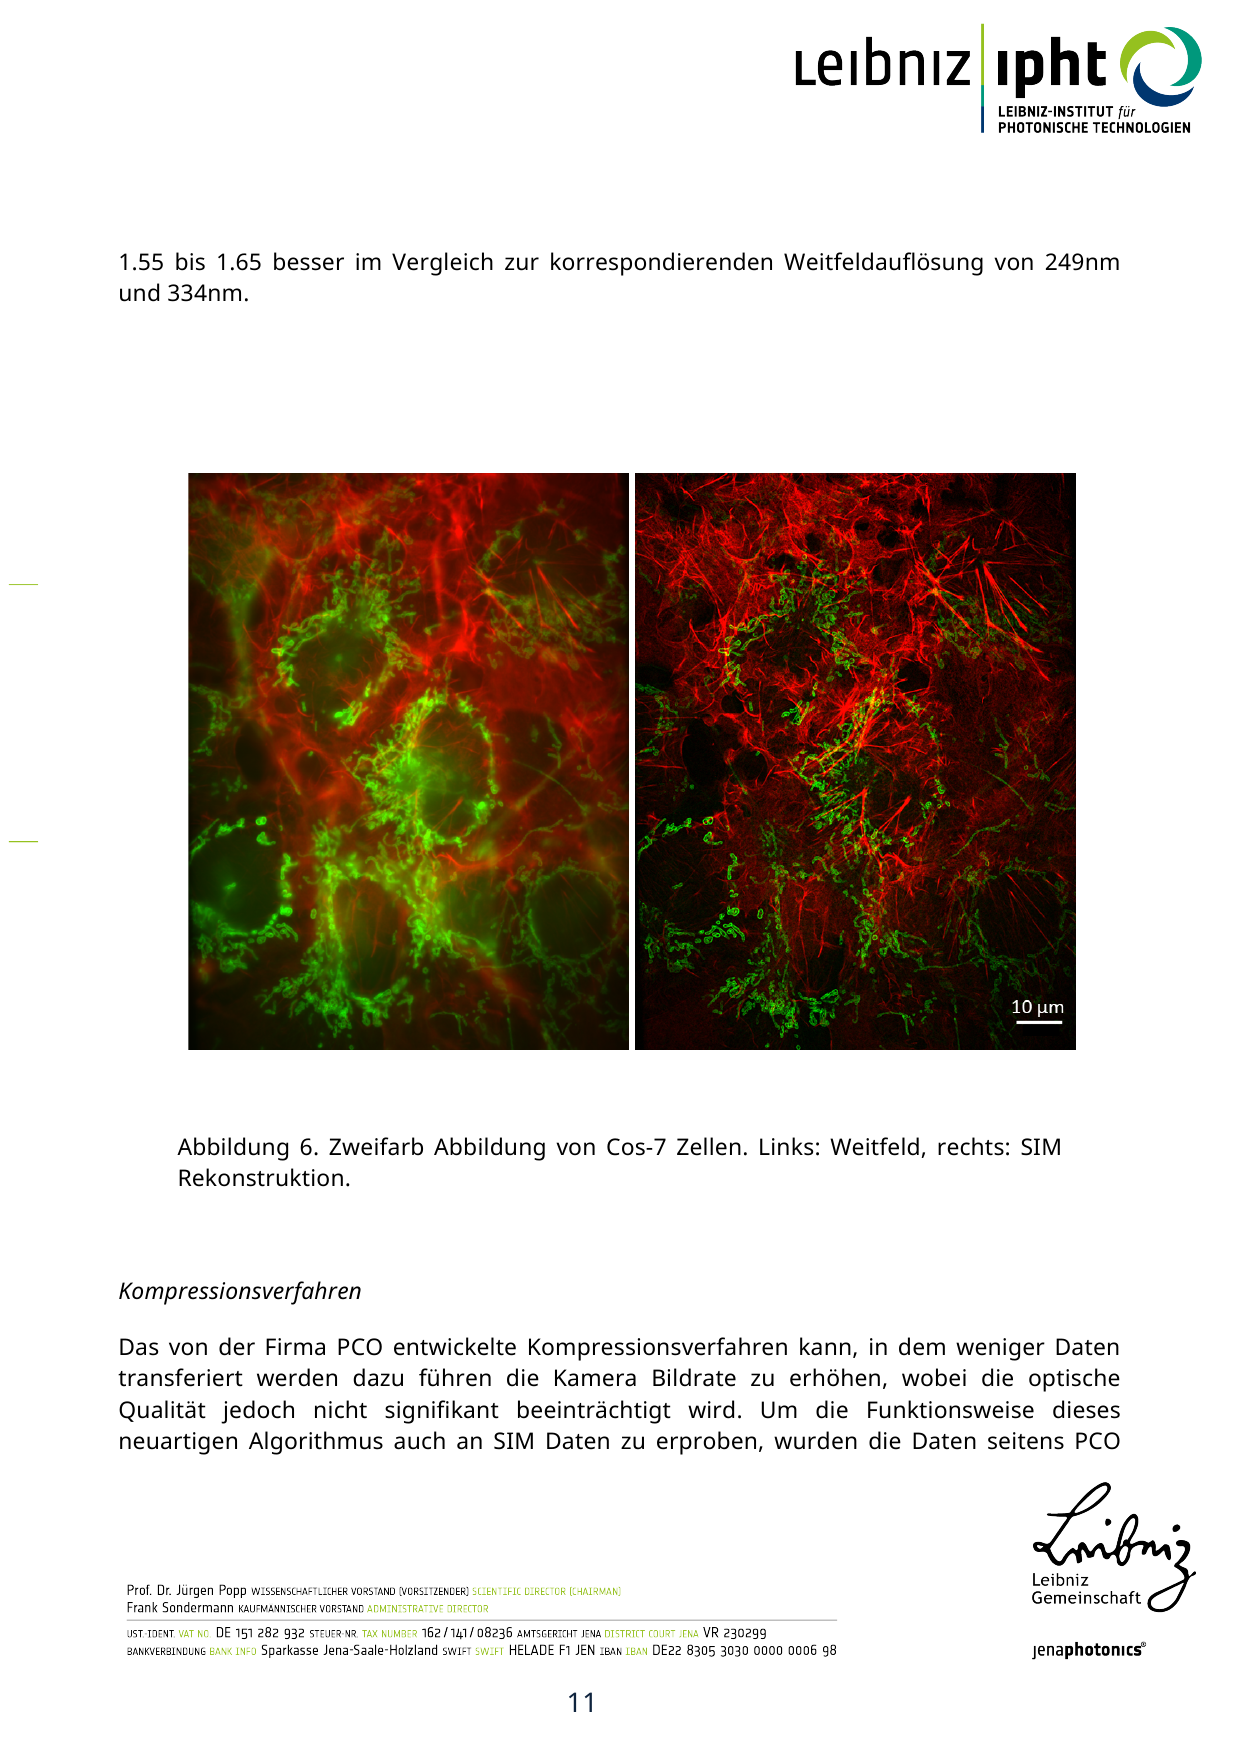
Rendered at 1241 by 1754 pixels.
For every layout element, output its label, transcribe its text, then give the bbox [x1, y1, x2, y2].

text Kompressionsverfahren [118, 1274, 1123, 1306]
picture [8, 0, 1241, 1719]
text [118, 1331, 1123, 1456]
text Abbildung 6. Zweifarb Abbildung von Cos-7 Zellen. Links: Weitfeld, rechts: SIM Rekonstruktion. [177, 1131, 1064, 1193]
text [118, 245, 1123, 308]
